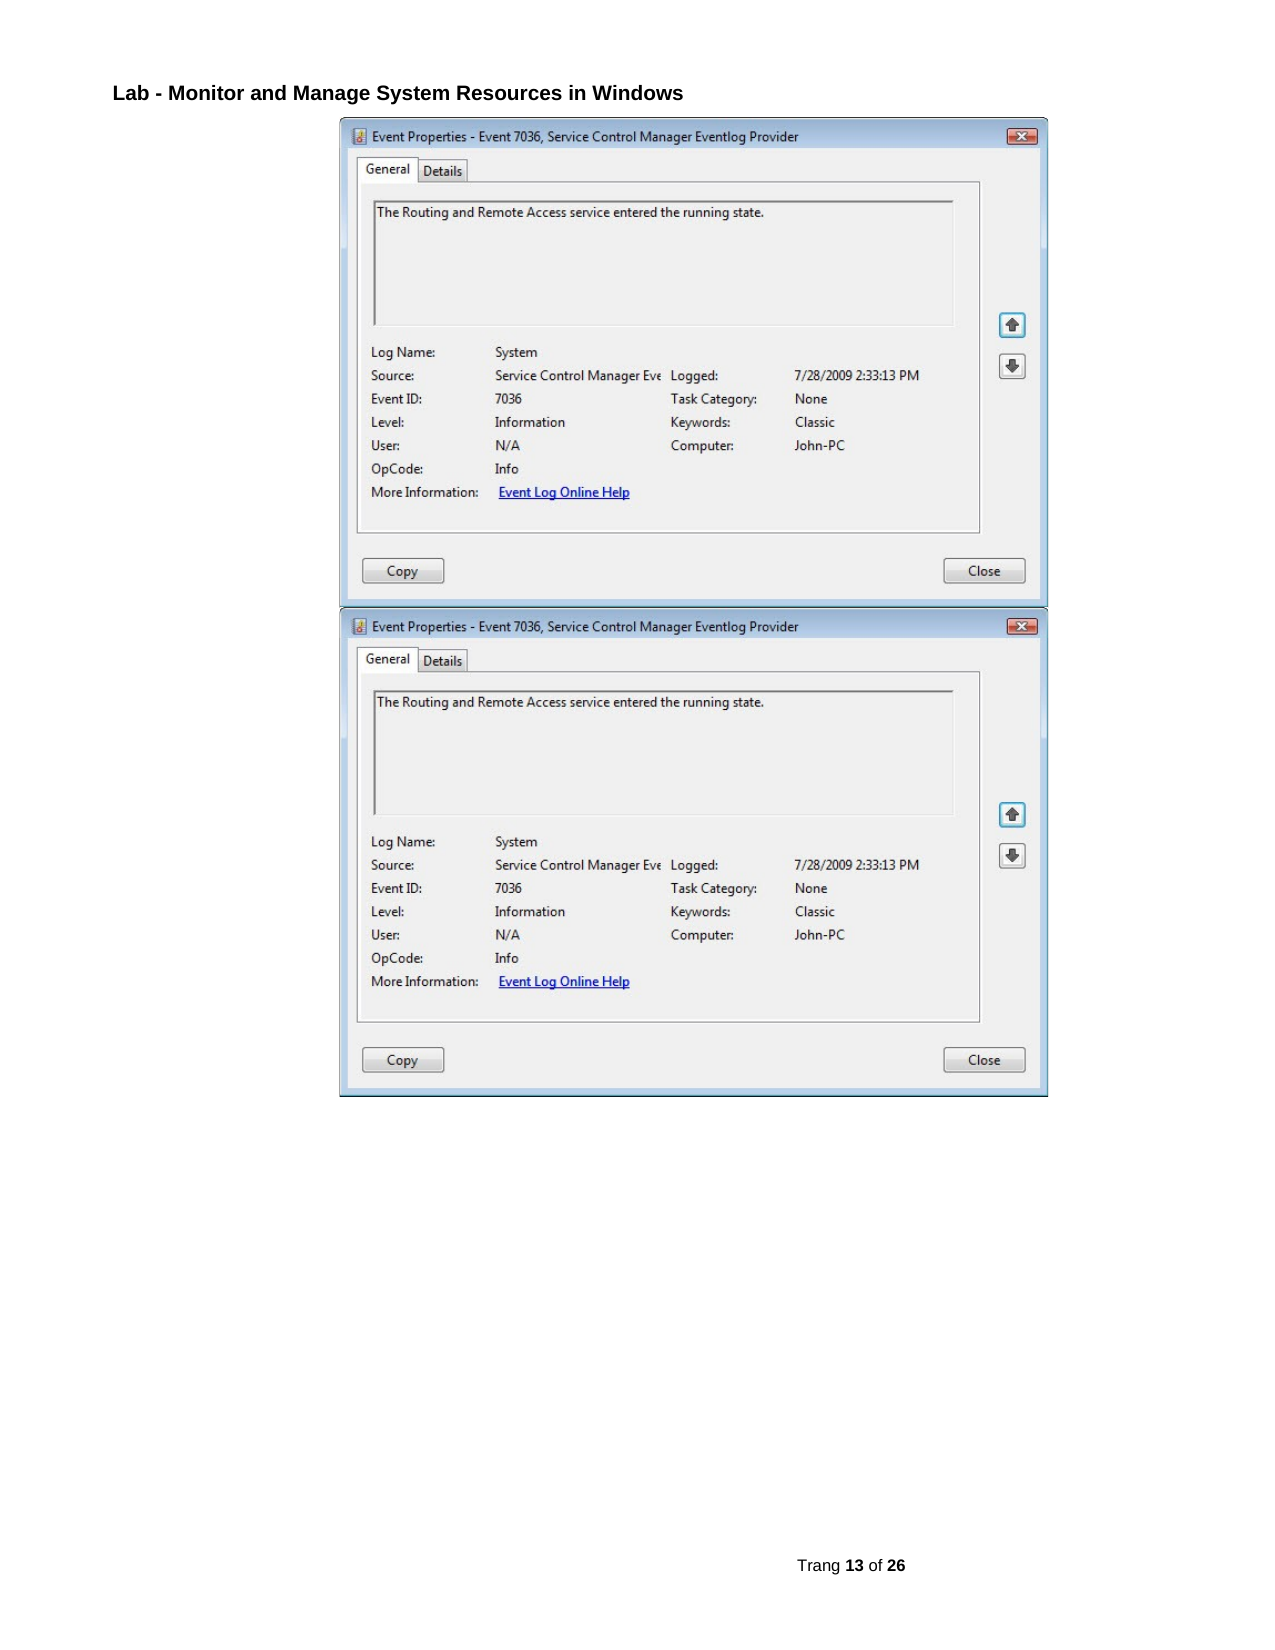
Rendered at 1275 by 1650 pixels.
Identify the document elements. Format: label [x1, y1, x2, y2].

picture [339, 117, 1049, 1097]
